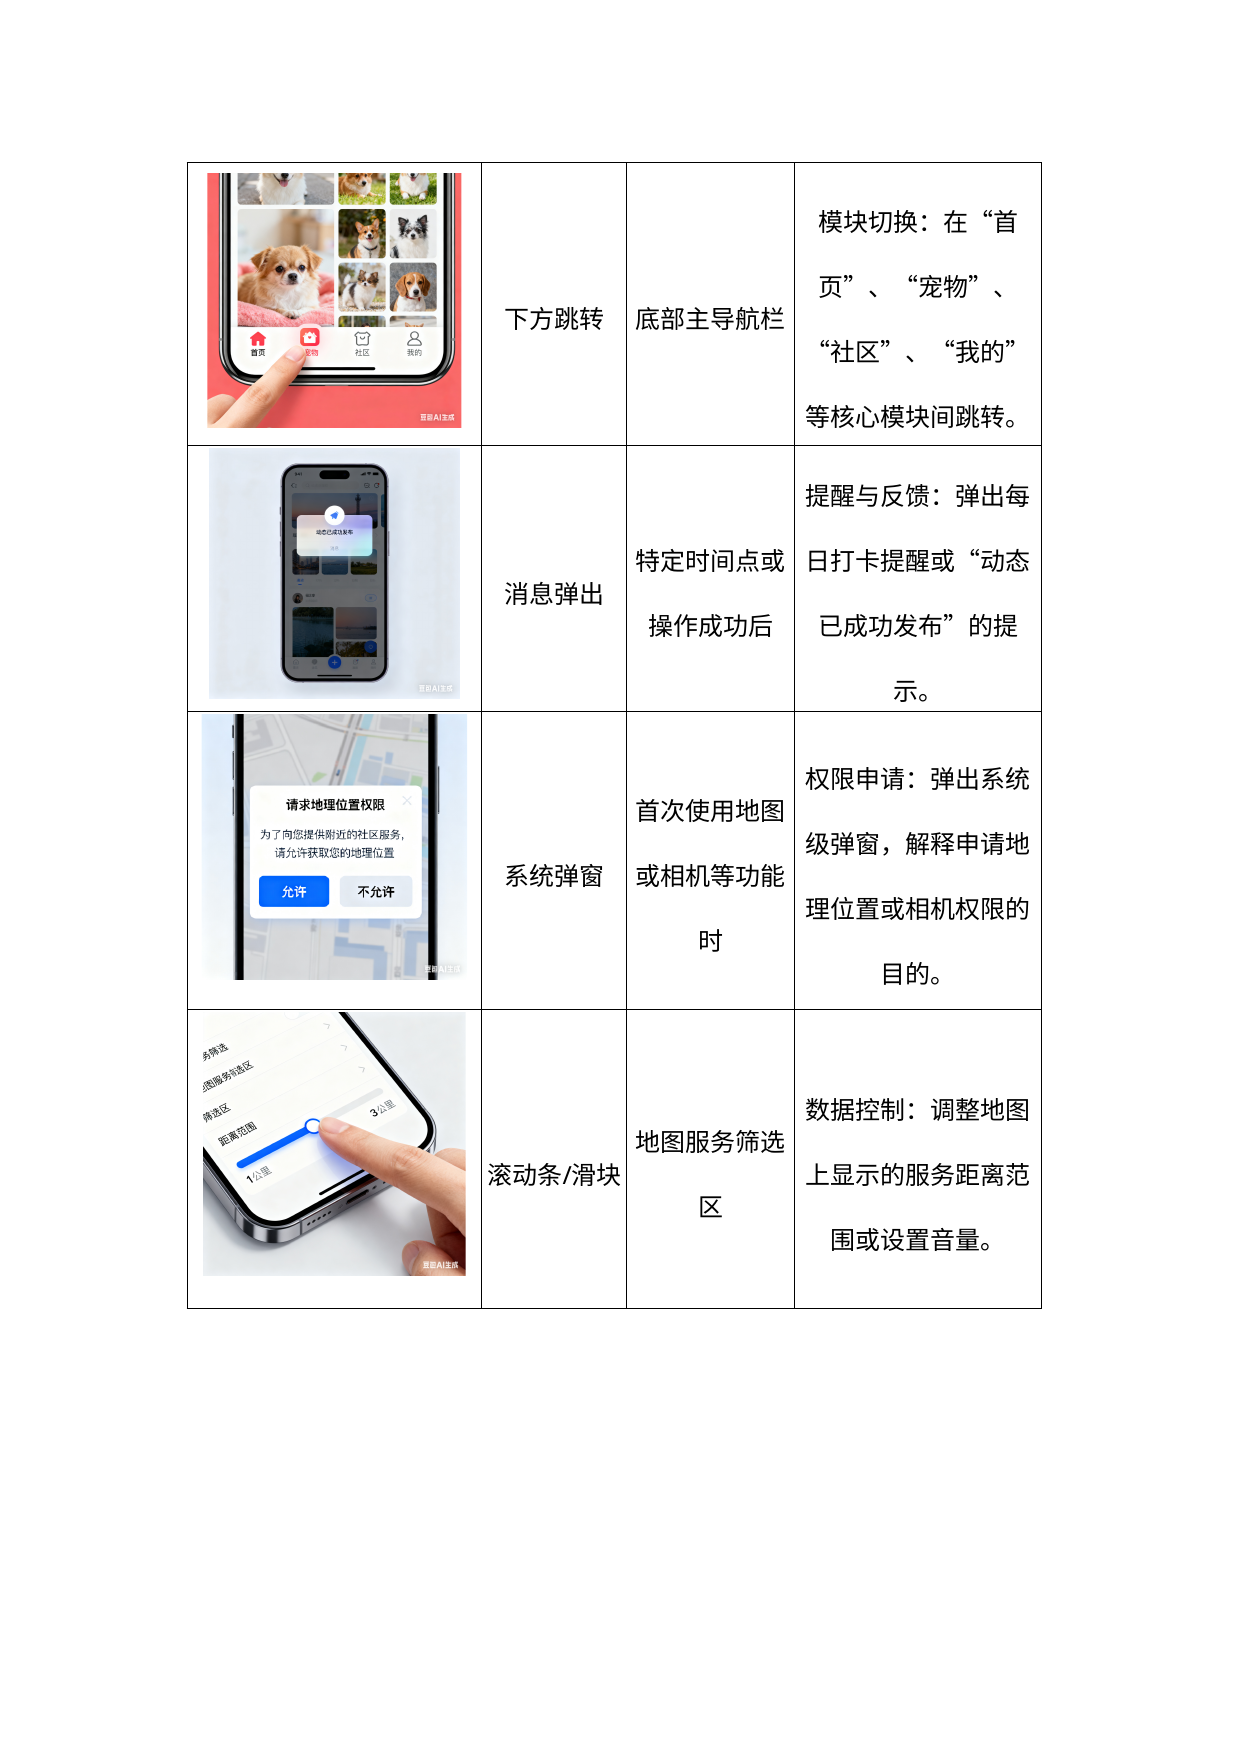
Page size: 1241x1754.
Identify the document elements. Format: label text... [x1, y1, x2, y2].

table_cell 特定时间点或操作成功后 [627, 446, 794, 711]
picture [209, 448, 460, 699]
table_cell 底部主导航栏 [627, 163, 794, 444]
table_cell [188, 712, 481, 1009]
picture [201, 714, 468, 980]
table_cell 消息弹出 [482, 446, 626, 711]
table_cell 数据控制：调整地图上显示的服务距离范围或设置音量。 [795, 1010, 1041, 1308]
table_cell 首次使用地图或相机等功能时 [627, 712, 794, 1009]
table_cell 滚动条/滑块 [482, 1010, 626, 1308]
table_cell 模块切换：在“首页”、“宠物”、“社区”、“我的”等核心模块间跳转。 [795, 163, 1041, 444]
table_cell 系统弹窗 [482, 712, 626, 1009]
table_cell [188, 446, 481, 711]
table_cell 下方跳转 [482, 163, 626, 444]
picture [203, 1012, 466, 1276]
table_cell 地图服务筛选区 [627, 1010, 794, 1308]
table_cell [188, 163, 481, 444]
table_cell 权限申请：弹出系统级弹窗，解释申请地理位置或相机权限的目的。 [795, 712, 1041, 1009]
table_cell 提醒与反馈：弹出每日打卡提醒或“动态已成功发布”的提示。 [795, 446, 1041, 711]
table_cell [188, 1010, 481, 1308]
picture [207, 173, 462, 428]
